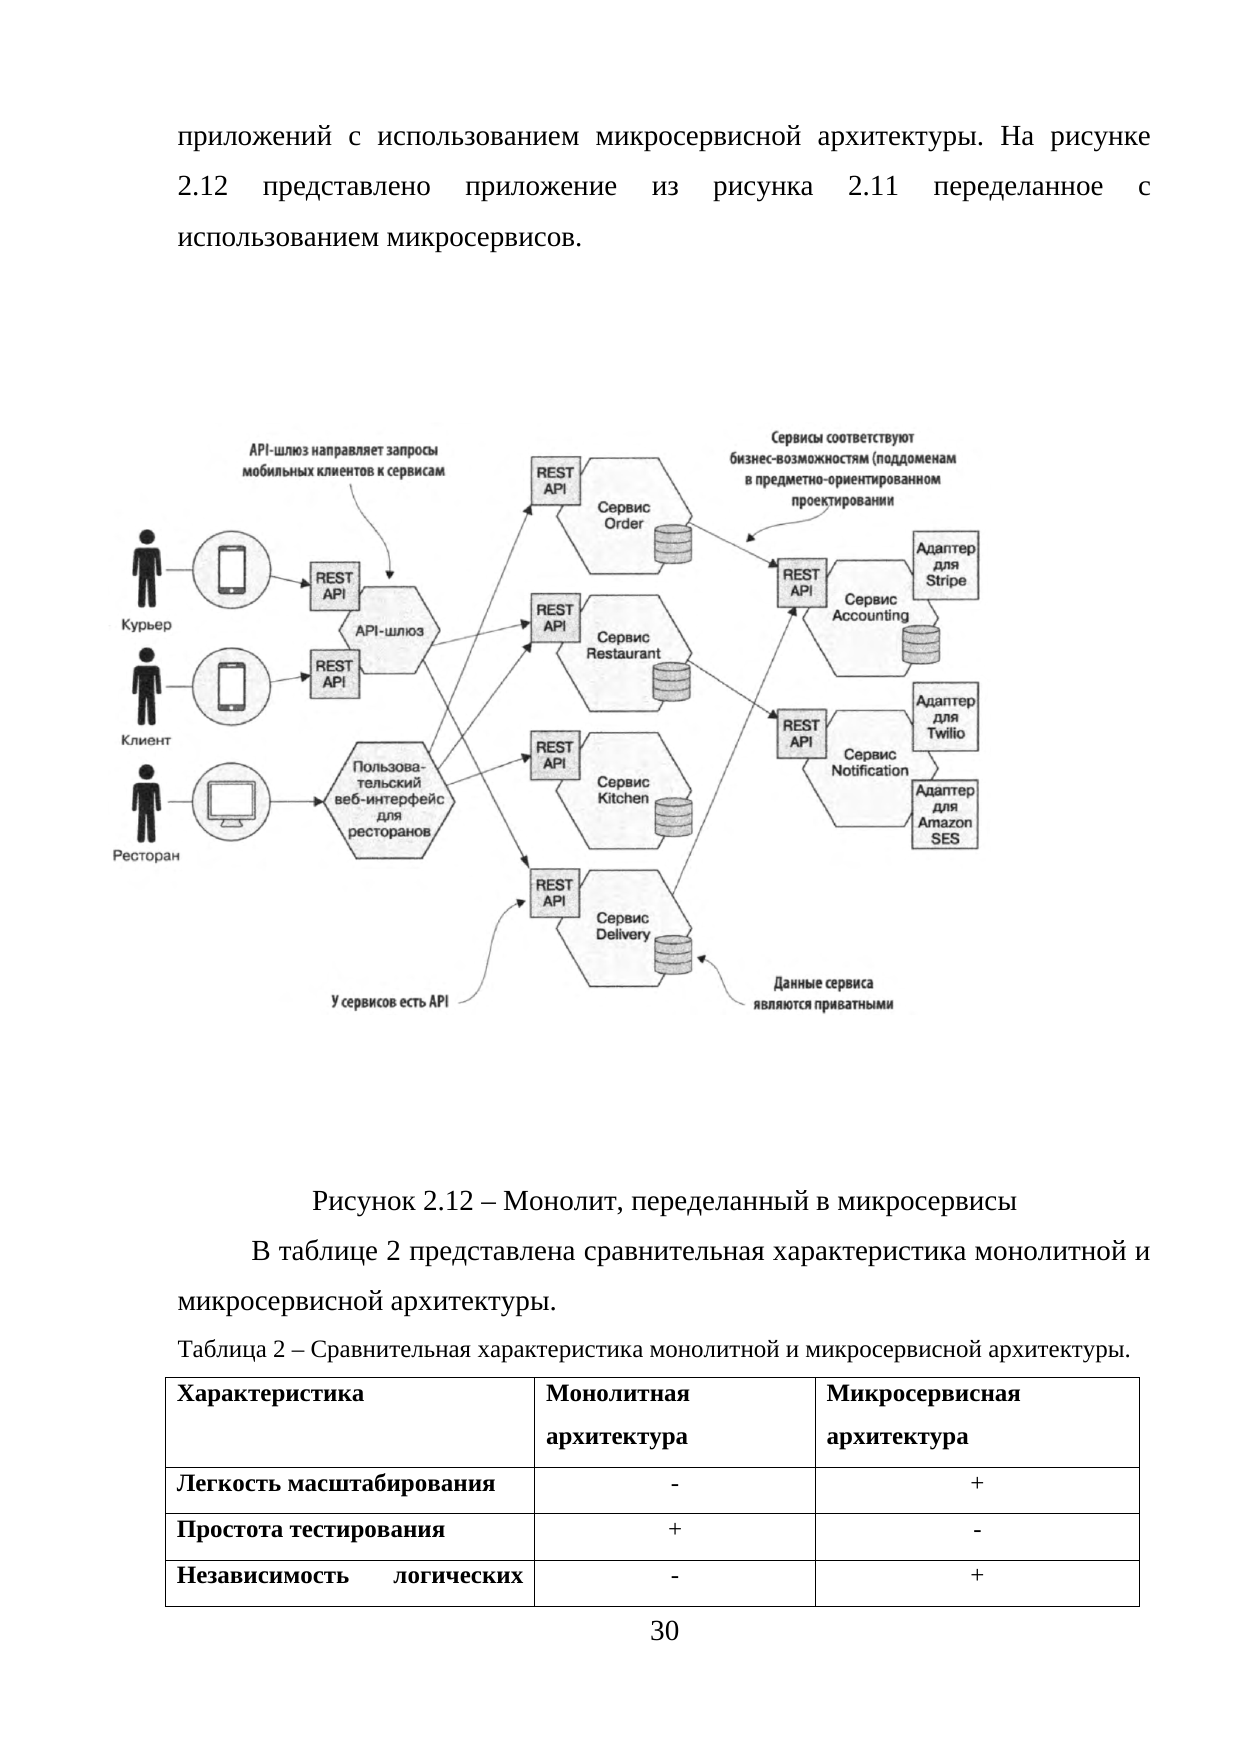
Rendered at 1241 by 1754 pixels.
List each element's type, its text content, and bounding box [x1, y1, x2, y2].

table_cell - [535, 1468, 815, 1513]
text В таблице 2 представлена сравнительная характеристика монолитной и микросервисной архитектуры. [177, 1233, 1152, 1317]
table_cell - [816, 1514, 1139, 1559]
table_header Микросервисная архитектура [816, 1378, 1139, 1467]
picture [109, 413, 1005, 1023]
table_cell - [535, 1561, 815, 1606]
table_cell + [535, 1514, 815, 1559]
table_cell Простота тестирования [166, 1514, 534, 1559]
text Таблица 2 – Сравнительная характеристика монолитной и микросервисной архитектуры. [177, 1334, 1152, 1363]
table_cell Легкость масштабирования [166, 1468, 534, 1513]
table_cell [166, 1561, 534, 1606]
table_cell + [816, 1468, 1139, 1513]
table_cell + [816, 1561, 1139, 1606]
text Рисунок 2.12 – Монолит, переделанный в микросервисы [177, 1183, 1152, 1216]
table_header Монолитная архитектура [535, 1378, 815, 1467]
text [177, 118, 1152, 252]
table_header Характеристика [166, 1378, 534, 1467]
